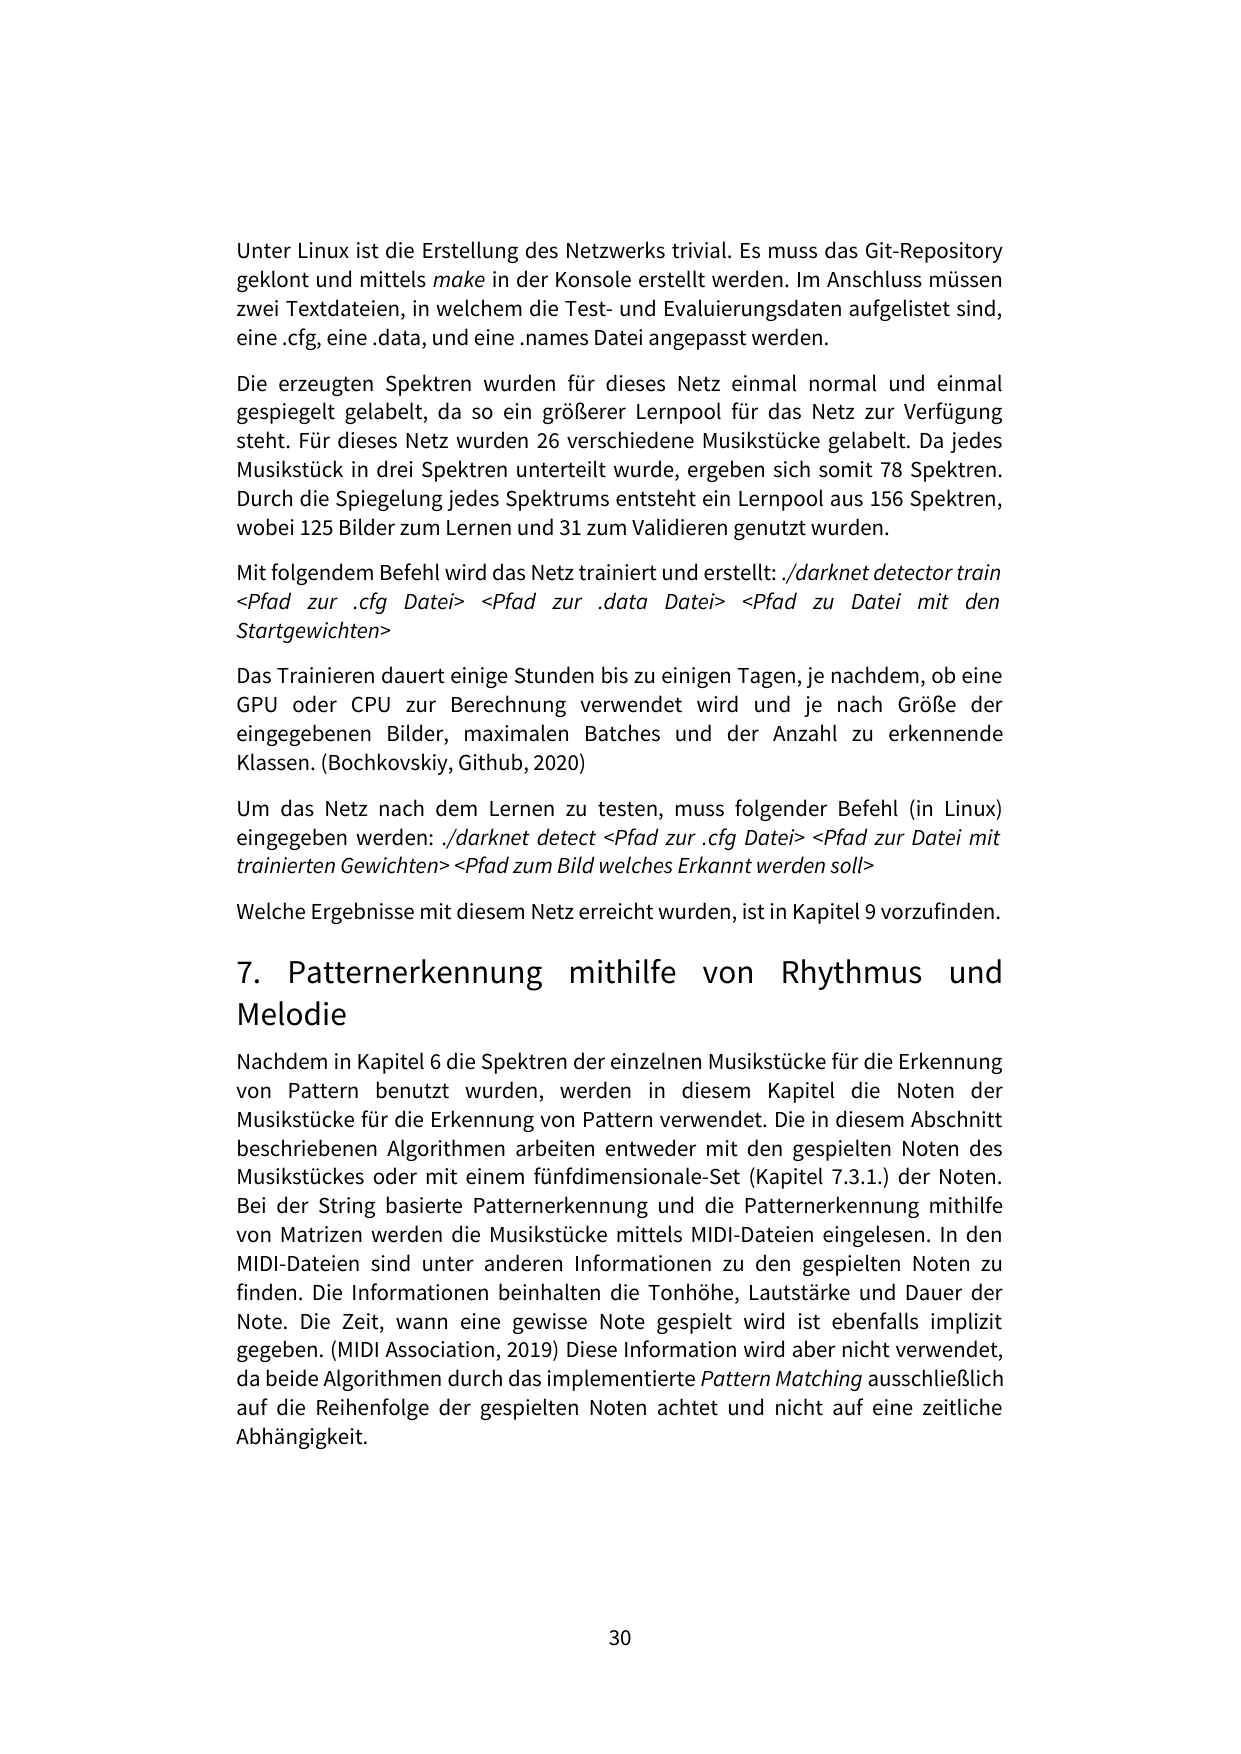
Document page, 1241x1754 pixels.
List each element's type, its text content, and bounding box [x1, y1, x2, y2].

text Die erzeugten Spektren wurden für dieses Netz einmal normal und einmal gespiegelt gelabelt, da so ein größerer Lernpool für das Netz zur Verfügung steht. Für dieses Netz wurden 26 verschiedene Musikstücke gelabelt. Da jedes Musikstück in drei Spektren unterteilt wurde, ergeben sich somit 78 Spektren. Durch die Spiegelung jedes Spektrums entsteht ein Lernpool aus 156 Spektren, wobei 125 Bilder zum Lernen und 31 zum Validieren genutzt wurden. [236, 368, 1004, 541]
text Unter Linux ist die Erstellung des Netzwerks trivial. Es muss das Git-Repository geklont und mittels make in der Konsole erstellt werden. Im Anschluss müssen zwei Textdateien, in welchem die Test- und Evaluierungsdaten aufgelistet sind, eine .cfg, eine .data, und eine .names Datei angepasst werden. [236, 236, 1004, 352]
text Nachdem in Kapitel 6 die Spektren der einzelnen Musikstücke für die Erkennung von Pattern benutzt wurden, werden in diesem Kapitel die Noten der Musikstücke für die Erkennung von Pattern verwendet. Die in diesem Abschnitt beschriebenen Algorithmen arbeiten entweder mit den gespielten Noten des Musikstückes oder mit einem fünfdimensionale-Set (Kapitel 7.3.1.) der Noten. Bei der String basierte Patternerkennung und die Patternerkennung mithilfe von Matrizen werden die Musikstücke mittels MIDI-Dateien eingelesen. In den MIDI-Dateien sind unter anderen Informationen zu den gespielten Noten zu finden. Die Informationen beinhalten die Tonhöhe, Lautstärke und Dauer der Note. Die Zeit, wann eine gewisse Note gespielt wird ist ebenfalls implizit gegeben. Diese Information wird aber nicht verwendet, da beide Algorithmen durch das implementierte Pattern Matching ausschließlich auf die Reihenfolge der gespielten Noten achtet und nicht auf eine zeitliche Abhängigkeit. [236, 1047, 1004, 1451]
text Welche Ergebnisse mit diesem Netz erreicht wurden, ist in Kapitel 9 vorzufinden. [236, 897, 1004, 926]
text Mit folgendem Befehl wird das Netz trainiert und erstellt: ./darknet detector train <Pfad zur .cfg Datei> <Pfad zur .data Datei> <Pfad zu Datei mit den Startgewichten> [236, 558, 1004, 645]
text Das Trainieren dauert einige Stunden bis zu einigen Tagen, je nachdem, ob eine GPU oder CPU zur Berechnung verwendet wird und je nach Größe der eingegebenen Bilder, maximalen Batches und der Anzahl zu erkennende Klassen. [236, 661, 1004, 777]
text Um das Netz nach dem Lernen zu testen, muss folgender Befehl (in Linux) eingegeben werden: ./darknet detect <Pfad zur .cfg Datei> <Pfad zur Datei mit trainierten Gewichten> <Pfad zum Bild welches Erkannt werden soll> [236, 793, 1004, 880]
subtitle 7. Patternerkennung mithilfe von Rhythmus und Melodie [236, 951, 1004, 1034]
